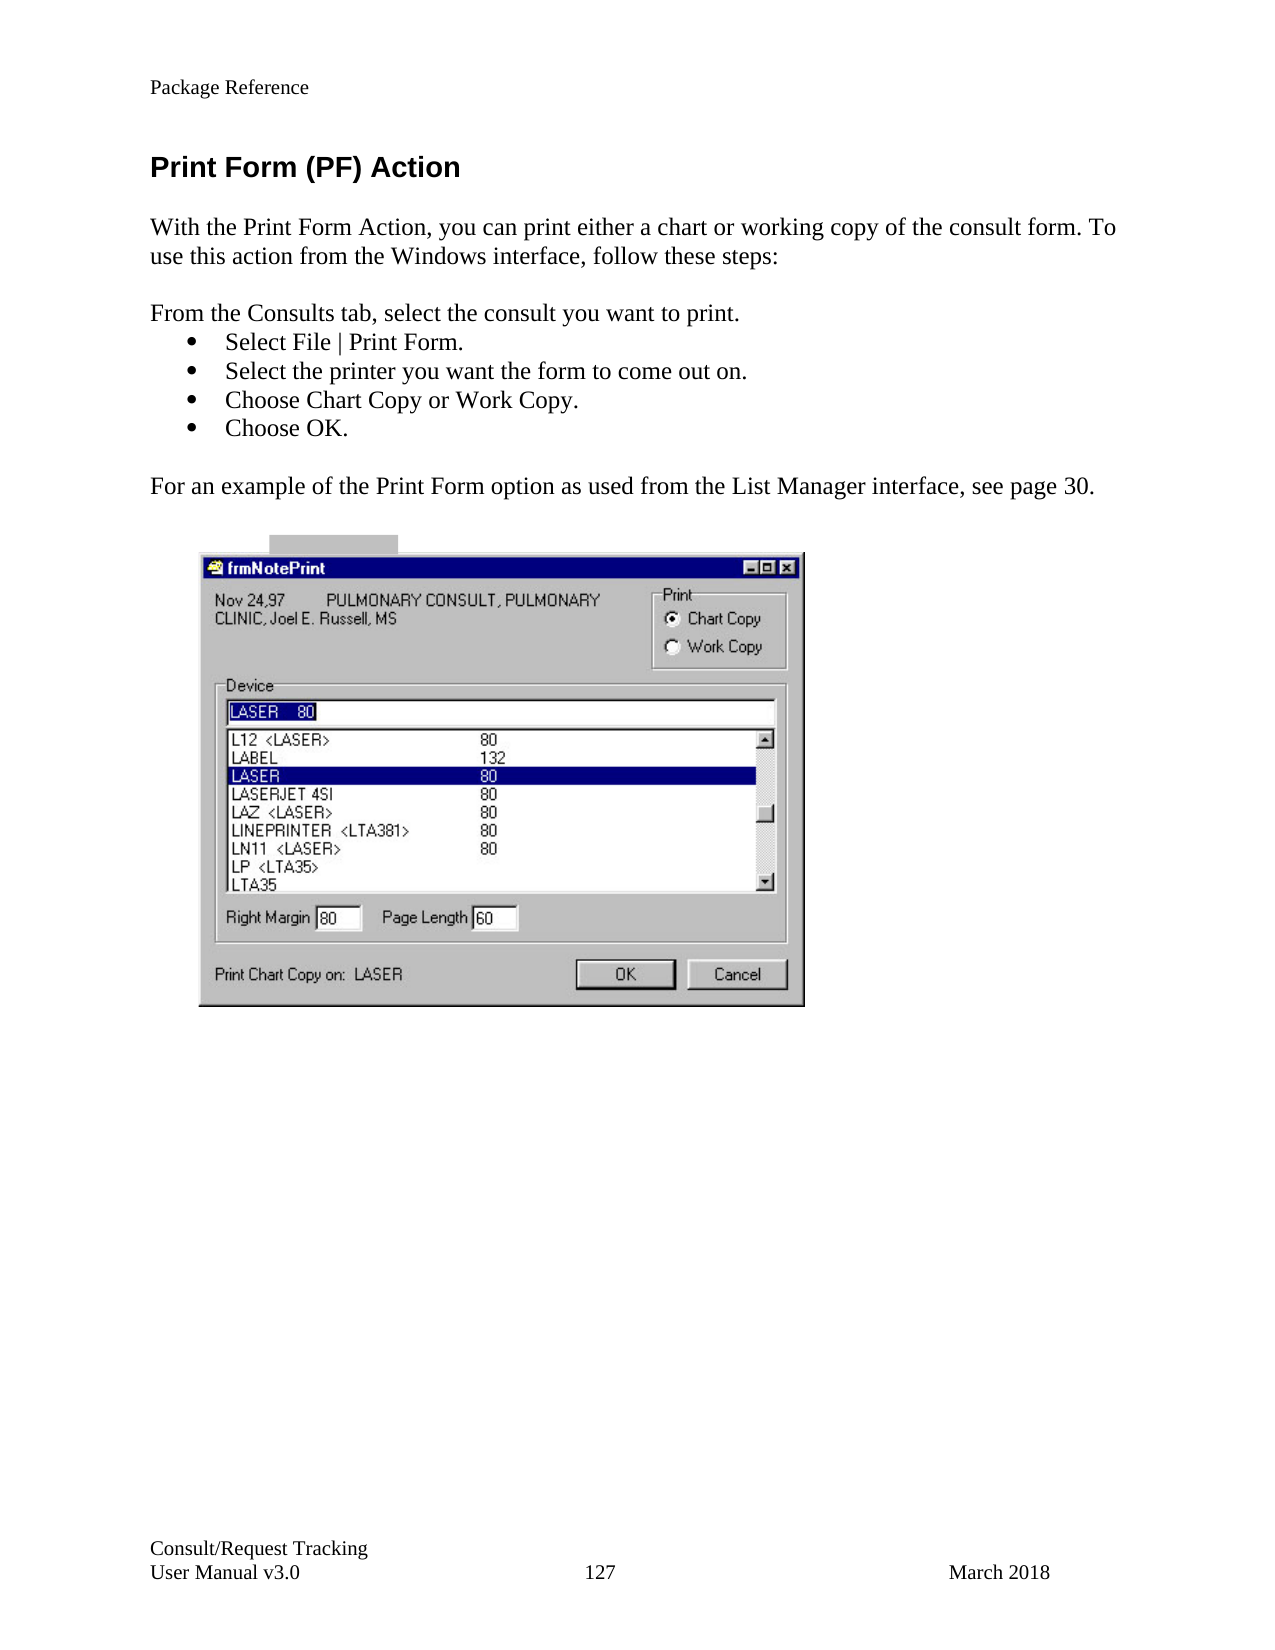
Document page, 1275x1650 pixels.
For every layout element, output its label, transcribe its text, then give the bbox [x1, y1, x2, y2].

list Select the printer you want the form to come out on. [187, 356, 1125, 385]
text With the Print Form Action, you can print either a chart or working copy of the consult form. To use this action from the Windows interface, follow these steps: [150, 212, 1125, 270]
text From the Consults tab, select the consult you want to print. [150, 298, 1125, 327]
subtitle Print Form (PF) Action [150, 150, 1125, 183]
picture [198, 552, 805, 1007]
list Select File | Print Form. [187, 327, 1125, 356]
list Choose OK. [187, 413, 1125, 442]
list Choose Chart Copy or Work Copy. [187, 385, 1125, 413]
